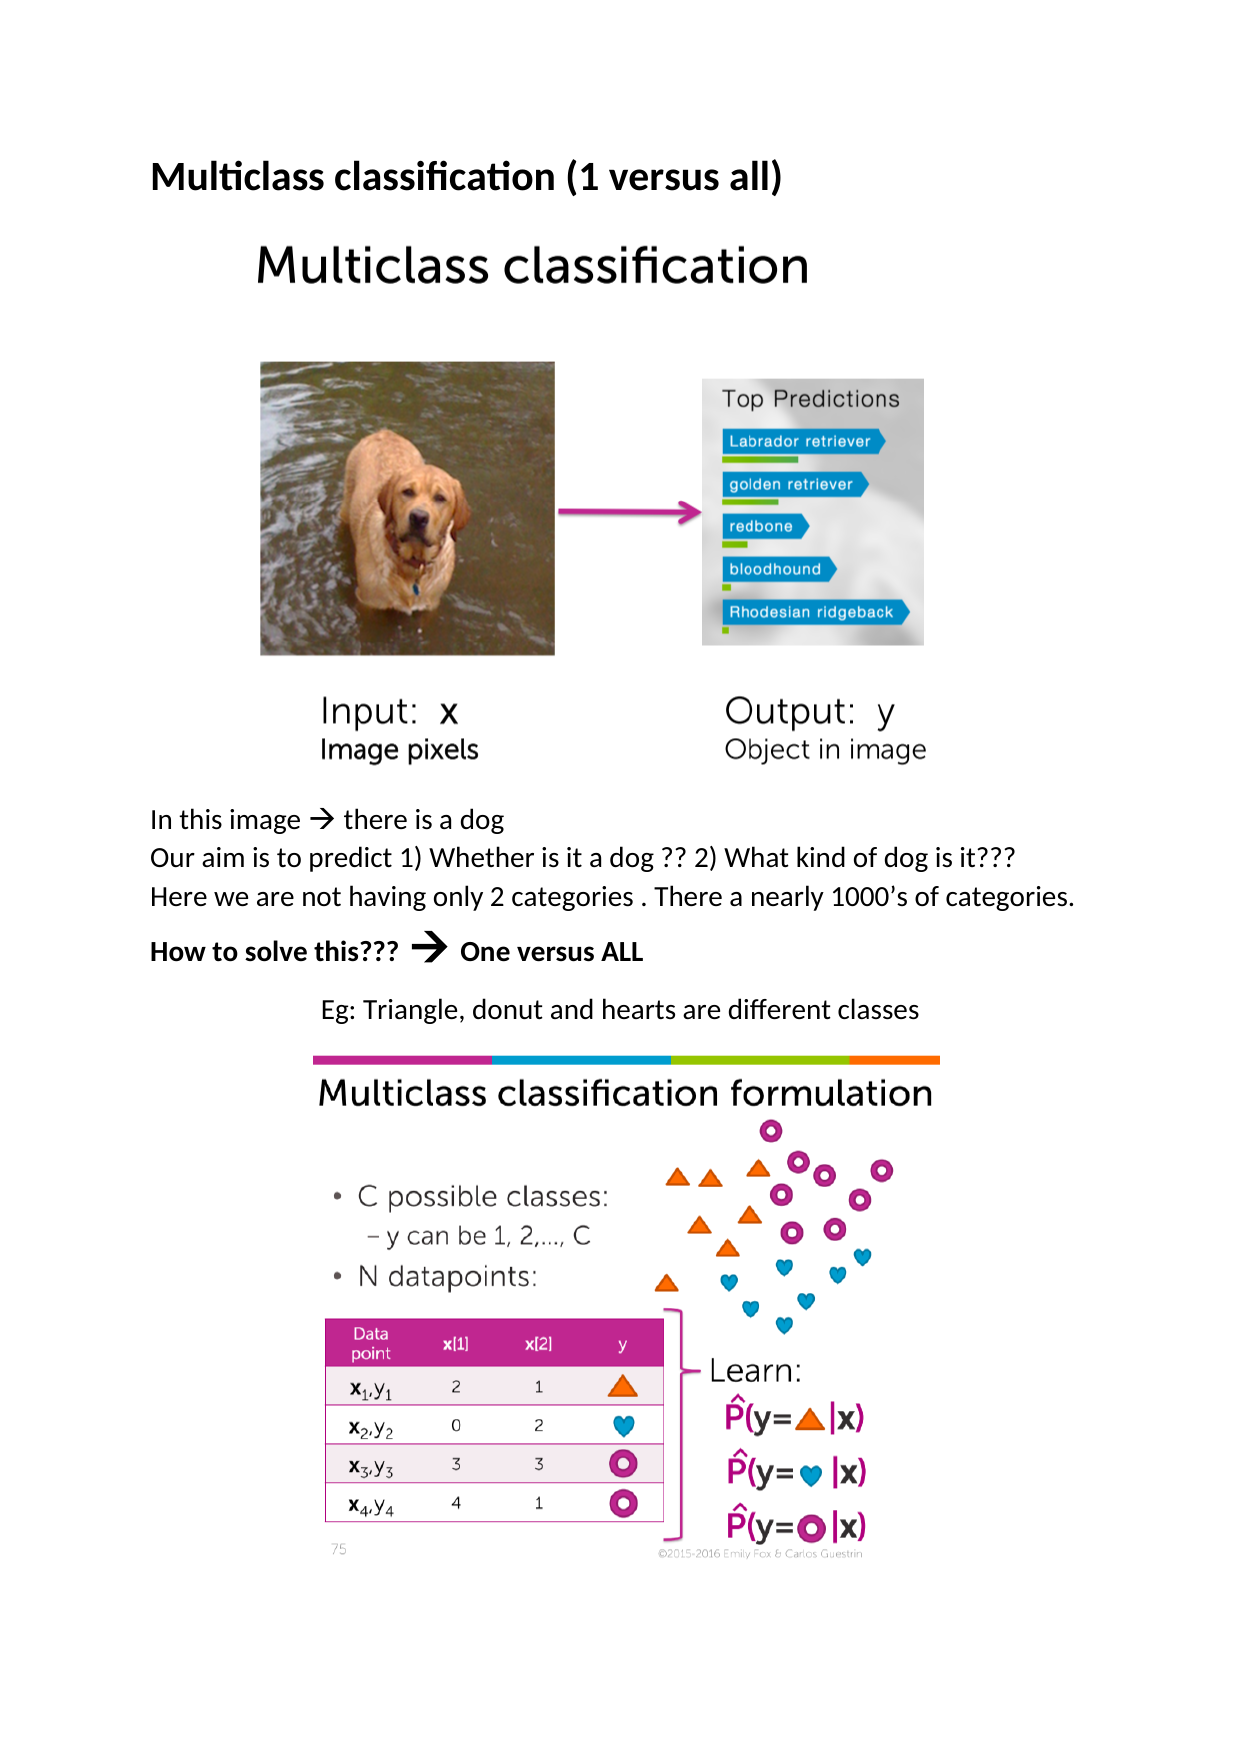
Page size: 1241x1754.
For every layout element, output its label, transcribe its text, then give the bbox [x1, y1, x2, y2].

picture [300, 1046, 940, 1583]
text How to solve this??? One versus ALL [150, 933, 1090, 971]
text Multiclass classification (1 versus all) [150, 150, 1090, 201]
picture [231, 221, 1009, 782]
text Eg: Triangle, donut and hearts are different classes [150, 991, 1090, 1027]
text In this image there is a dog Our aim is to predict 1) Whether is it a dog ?? 2) What kind of dog is it??? Here we are not having only 2 categories . There a nearly 1000’s of categories. [150, 801, 1090, 913]
